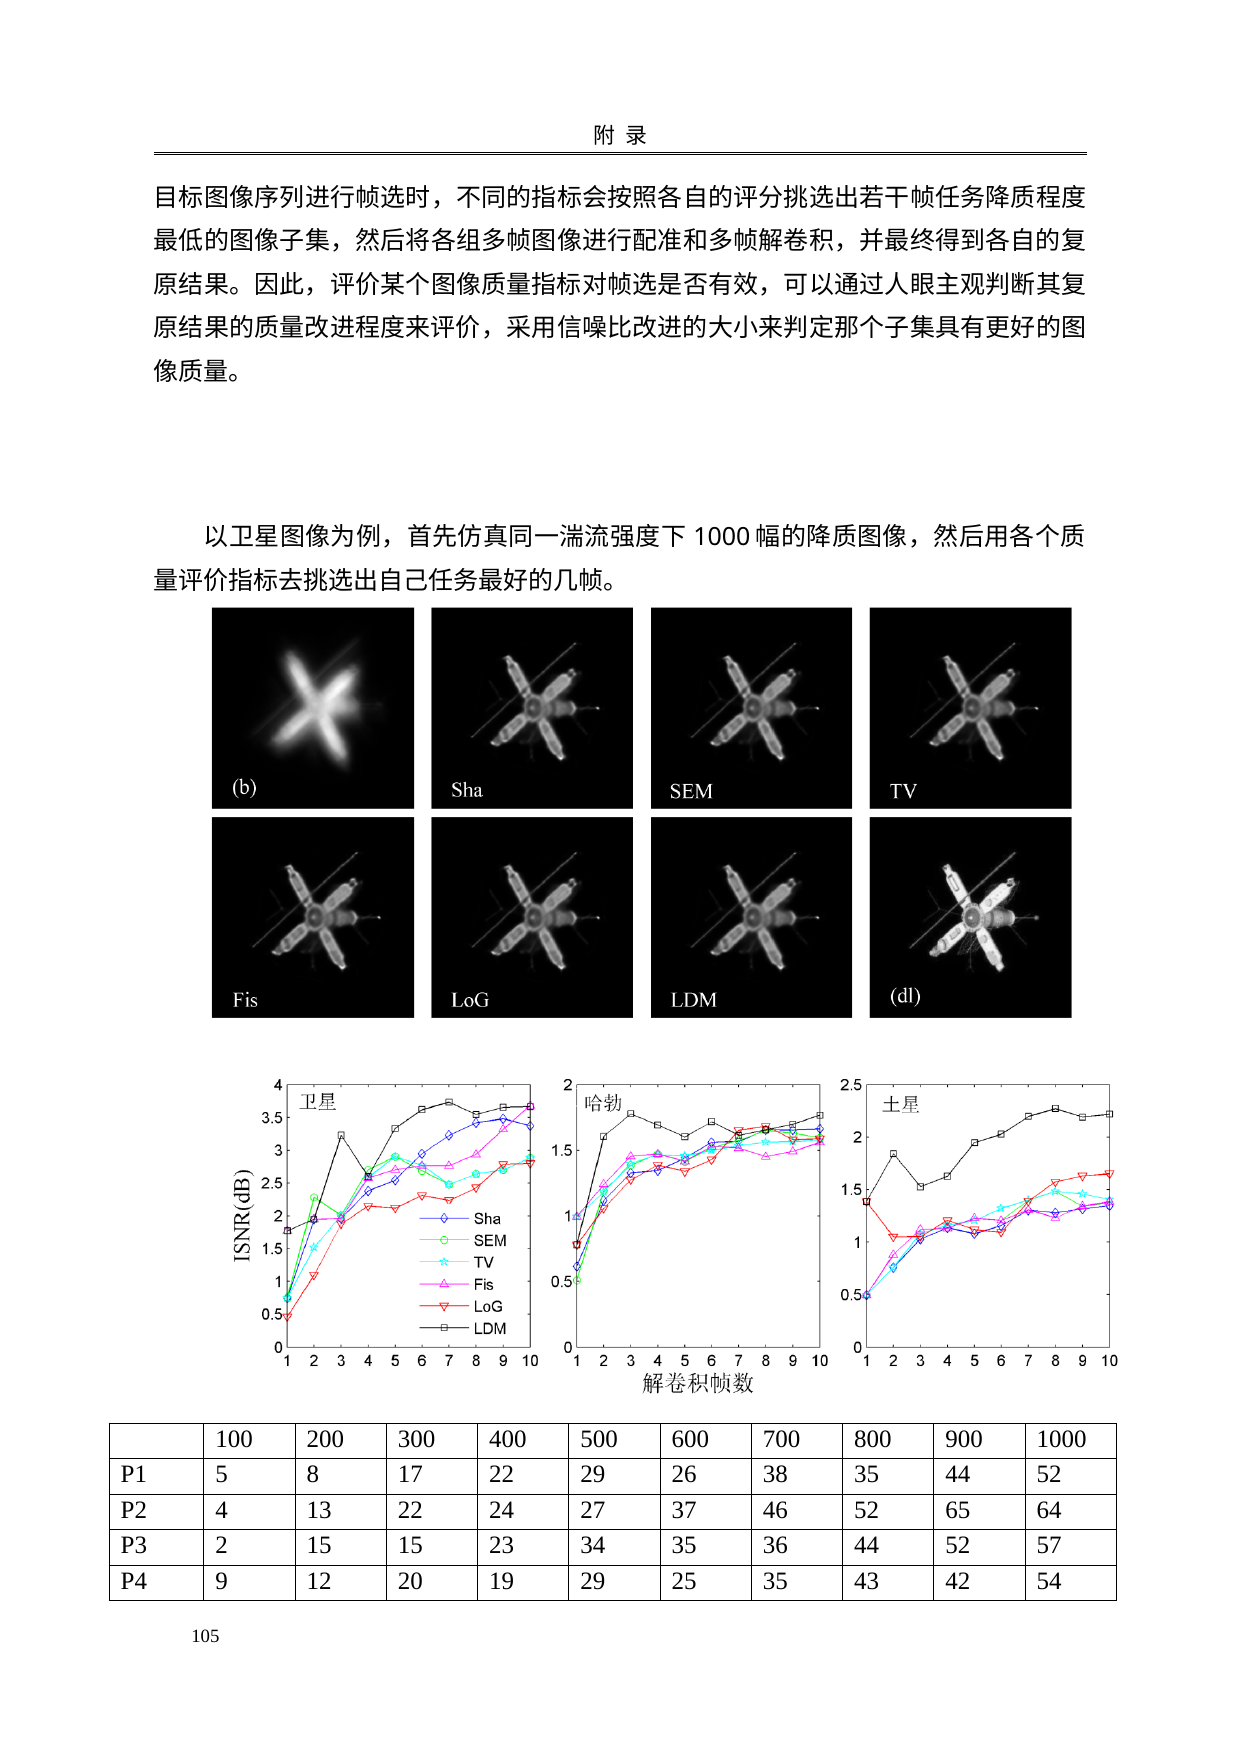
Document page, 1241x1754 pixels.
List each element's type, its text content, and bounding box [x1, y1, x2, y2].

table_cell 8 [296, 1459, 386, 1494]
table_cell 44 [843, 1530, 933, 1565]
table_cell 15 [387, 1530, 477, 1565]
table_cell 4 [204, 1495, 295, 1529]
text 以卫星图像为例，首先仿真同一湍流强度下1000幅的降质图像，然后用各个质量评价指标去挑选出自己任务最好的几帧。 [153, 517, 1087, 597]
table_cell 12 [296, 1566, 386, 1600]
table_cell 65 [934, 1495, 1025, 1529]
table_cell 52 [1026, 1459, 1116, 1494]
table_cell 35 [661, 1530, 751, 1565]
table_cell 54 [1026, 1566, 1116, 1600]
table_cell 57 [1026, 1530, 1116, 1565]
table_cell 52 [934, 1530, 1025, 1565]
table_cell 22 [387, 1495, 477, 1529]
table_cell 36 [752, 1530, 842, 1565]
table_cell 43 [843, 1566, 933, 1600]
table_header 800 [843, 1424, 933, 1458]
table_cell 29 [569, 1566, 660, 1600]
table_cell 38 [752, 1459, 842, 1494]
table_cell 19 [478, 1566, 568, 1600]
table_cell 5 [204, 1459, 295, 1494]
table_cell P4 [110, 1566, 203, 1600]
table_cell 42 [934, 1566, 1025, 1600]
table_cell 13 [296, 1495, 386, 1529]
picture [203, 603, 1080, 1022]
table_header 200 [296, 1424, 386, 1458]
table_cell 27 [569, 1495, 660, 1529]
table_cell P1 [110, 1459, 203, 1494]
table_cell 9 [204, 1566, 295, 1600]
table_cell 64 [1026, 1495, 1116, 1529]
table_cell P2 [110, 1495, 203, 1529]
table_cell P3 [110, 1530, 203, 1565]
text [153, 177, 1087, 387]
table_cell 22 [478, 1459, 568, 1494]
table_cell 44 [934, 1459, 1025, 1494]
table_header 400 [478, 1424, 568, 1458]
table_cell 37 [661, 1495, 751, 1529]
picture [203, 1067, 1137, 1417]
table_cell 17 [387, 1459, 477, 1494]
table_header 600 [661, 1424, 751, 1458]
table_header 100 [204, 1424, 295, 1458]
table_header 900 [934, 1424, 1025, 1458]
table_header 300 [387, 1424, 477, 1458]
table_header 700 [752, 1424, 842, 1458]
table_header 1000 [1026, 1424, 1116, 1458]
table_header [110, 1424, 203, 1458]
table_cell 25 [661, 1566, 751, 1600]
table_cell 15 [296, 1530, 386, 1565]
table_cell 20 [387, 1566, 477, 1600]
table_cell 46 [752, 1495, 842, 1529]
table_cell 24 [478, 1495, 568, 1529]
table_cell 35 [752, 1566, 842, 1600]
table_header 500 [569, 1424, 660, 1458]
table_cell 29 [569, 1459, 660, 1494]
table_cell 26 [661, 1459, 751, 1494]
table_cell 35 [843, 1459, 933, 1494]
table_cell 52 [843, 1495, 933, 1529]
table_cell 2 [204, 1530, 295, 1565]
table_cell 34 [569, 1530, 660, 1565]
table_cell 23 [478, 1530, 568, 1565]
